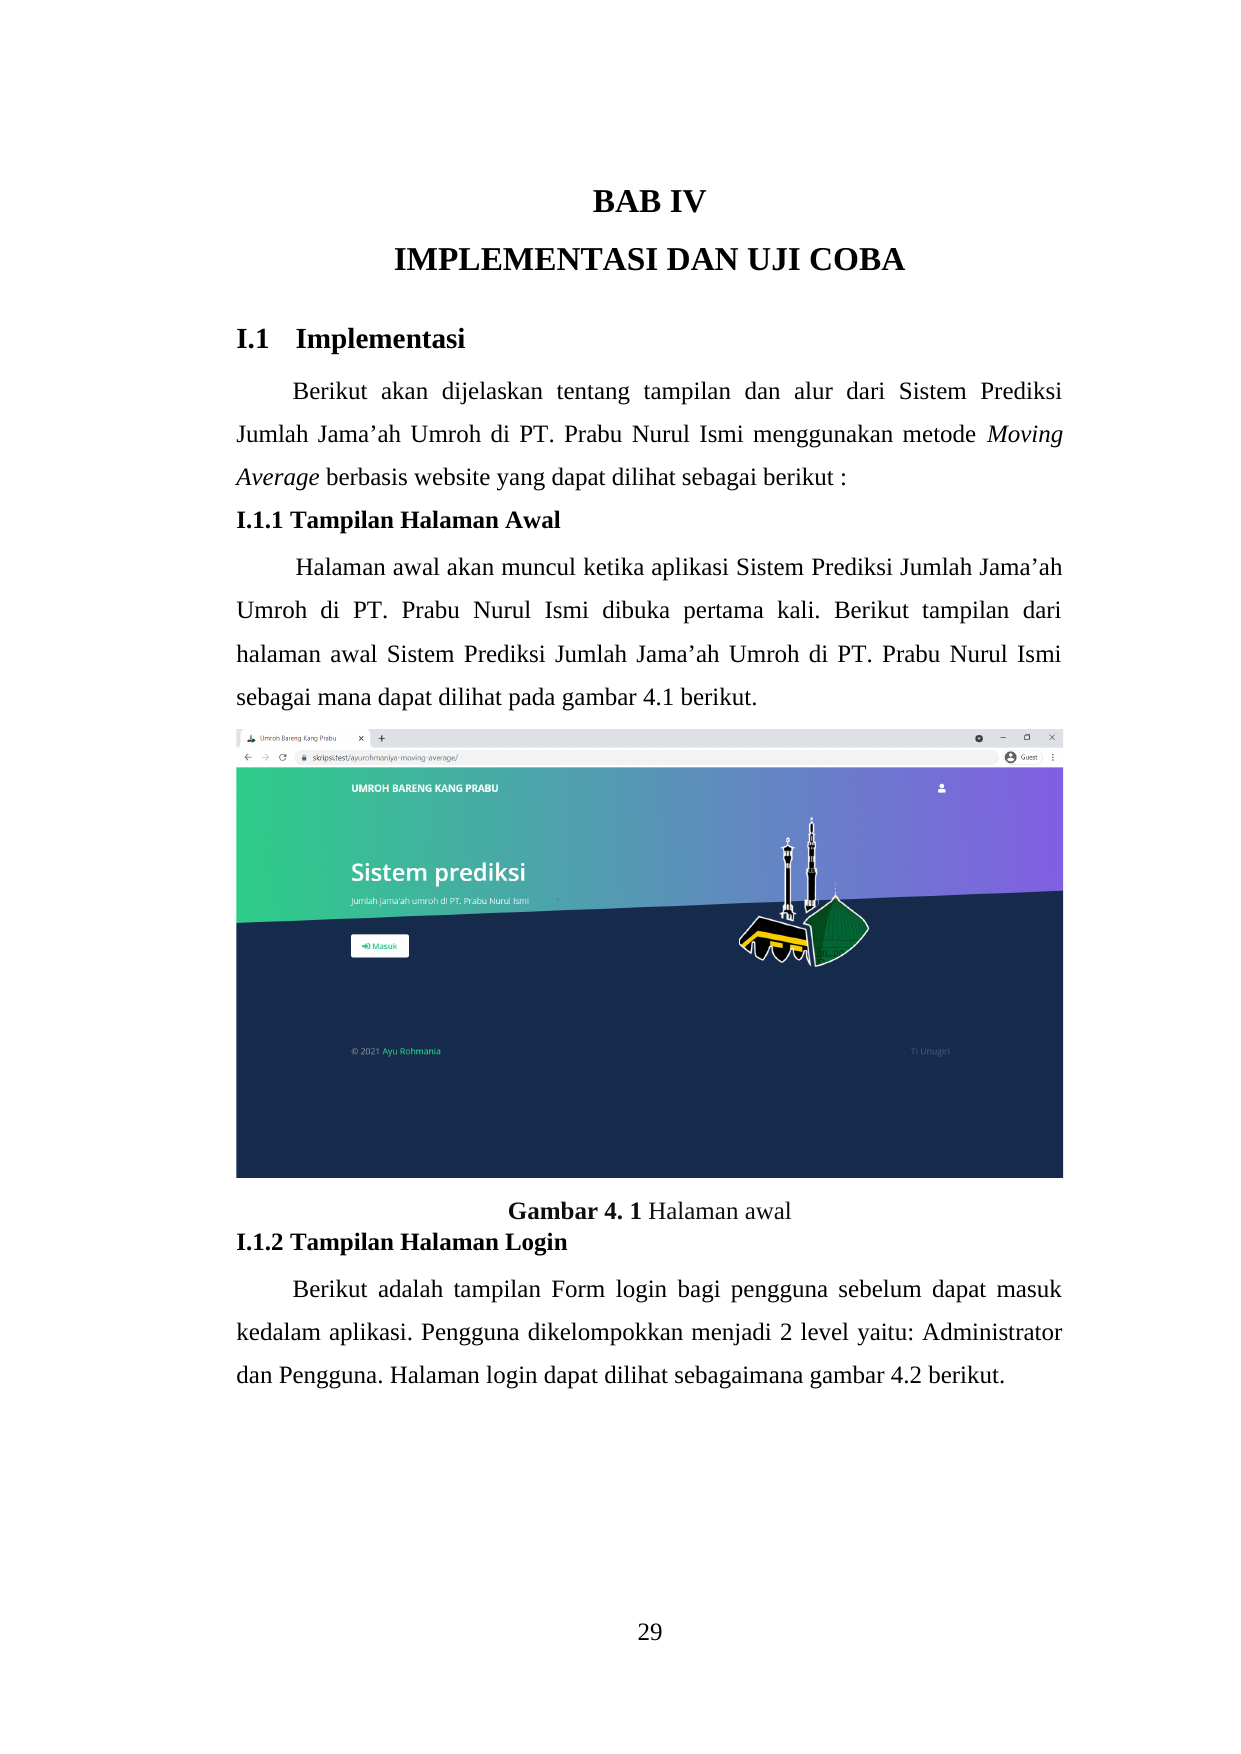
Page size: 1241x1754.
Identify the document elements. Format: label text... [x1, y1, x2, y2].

subtitle Implementasi [236, 321, 1063, 355]
text Halaman awal akan muncul ketika aplikasi Sistem Prediksi Jumlah Jama’ah Umroh di PT. Prabu Nurul Ismi dibuka pertama kali. Berikut tampilan dari halaman awal Sistem Prediksi Jumlah Jama’ah Umroh di PT. Prabu Nurul Ismi sebagai mana dapat dilihat pada gambar 4.1 berikut. [236, 552, 1063, 711]
text Berikut adalah tampilan Form login bagi pengguna sebelum dapat masuk kedalam aplikasi. Pengguna dikelompokkan menjadi 2 level yaitu: Administrator dan Pengguna. Halaman login dapat dilihat sebagaimana gambar 4.2 berikut. [236, 1274, 1063, 1389]
text Berikut akan dijelaskan tentang tampilan dan alur dari Sistem Prediksi Jumlah Jama’ah Umroh di PT. Prabu Nurul Ismi menggunakan metode Moving Average berbasis website yang dapat dilihat sebagai berikut : [236, 376, 1063, 491]
text Gambar 4. 1 Halaman awal [236, 1196, 1063, 1224]
subtitle Tampilan Halaman Login [236, 1227, 1063, 1256]
picture [236, 729, 1064, 1178]
subtitle BAB IV IMPLEMENTASI DAN UJI COBA [236, 181, 1063, 277]
subtitle Tampilan Halaman Awal [236, 505, 1063, 534]
